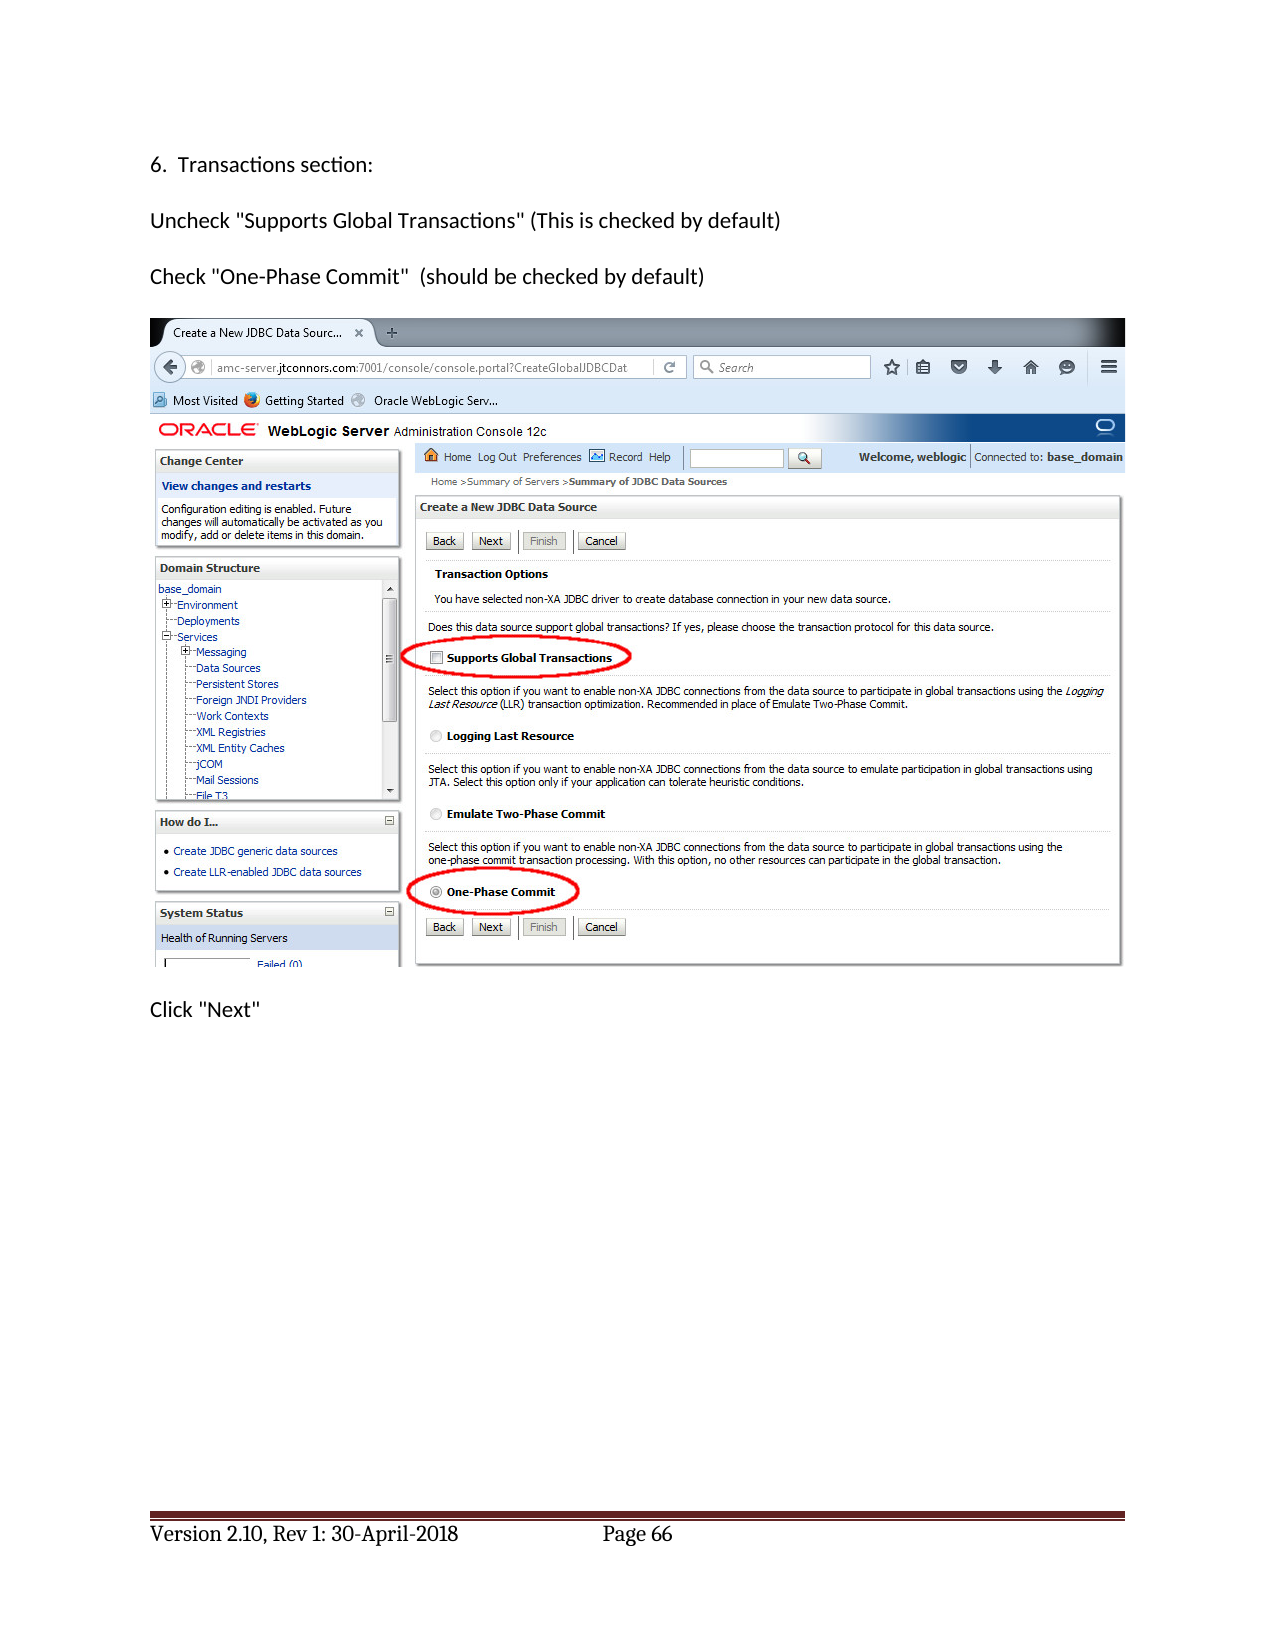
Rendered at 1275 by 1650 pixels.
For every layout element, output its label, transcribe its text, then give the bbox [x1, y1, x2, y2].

picture [150, 318, 1125, 967]
text 6. Transactions section: [150, 150, 1125, 178]
text Check "One-Phase Commit" (should be checked by default) [150, 262, 1125, 290]
text Click "Next" [150, 995, 1125, 1023]
text Uncheck "Supports Global Transactions" (This is checked by default) [150, 206, 1125, 234]
